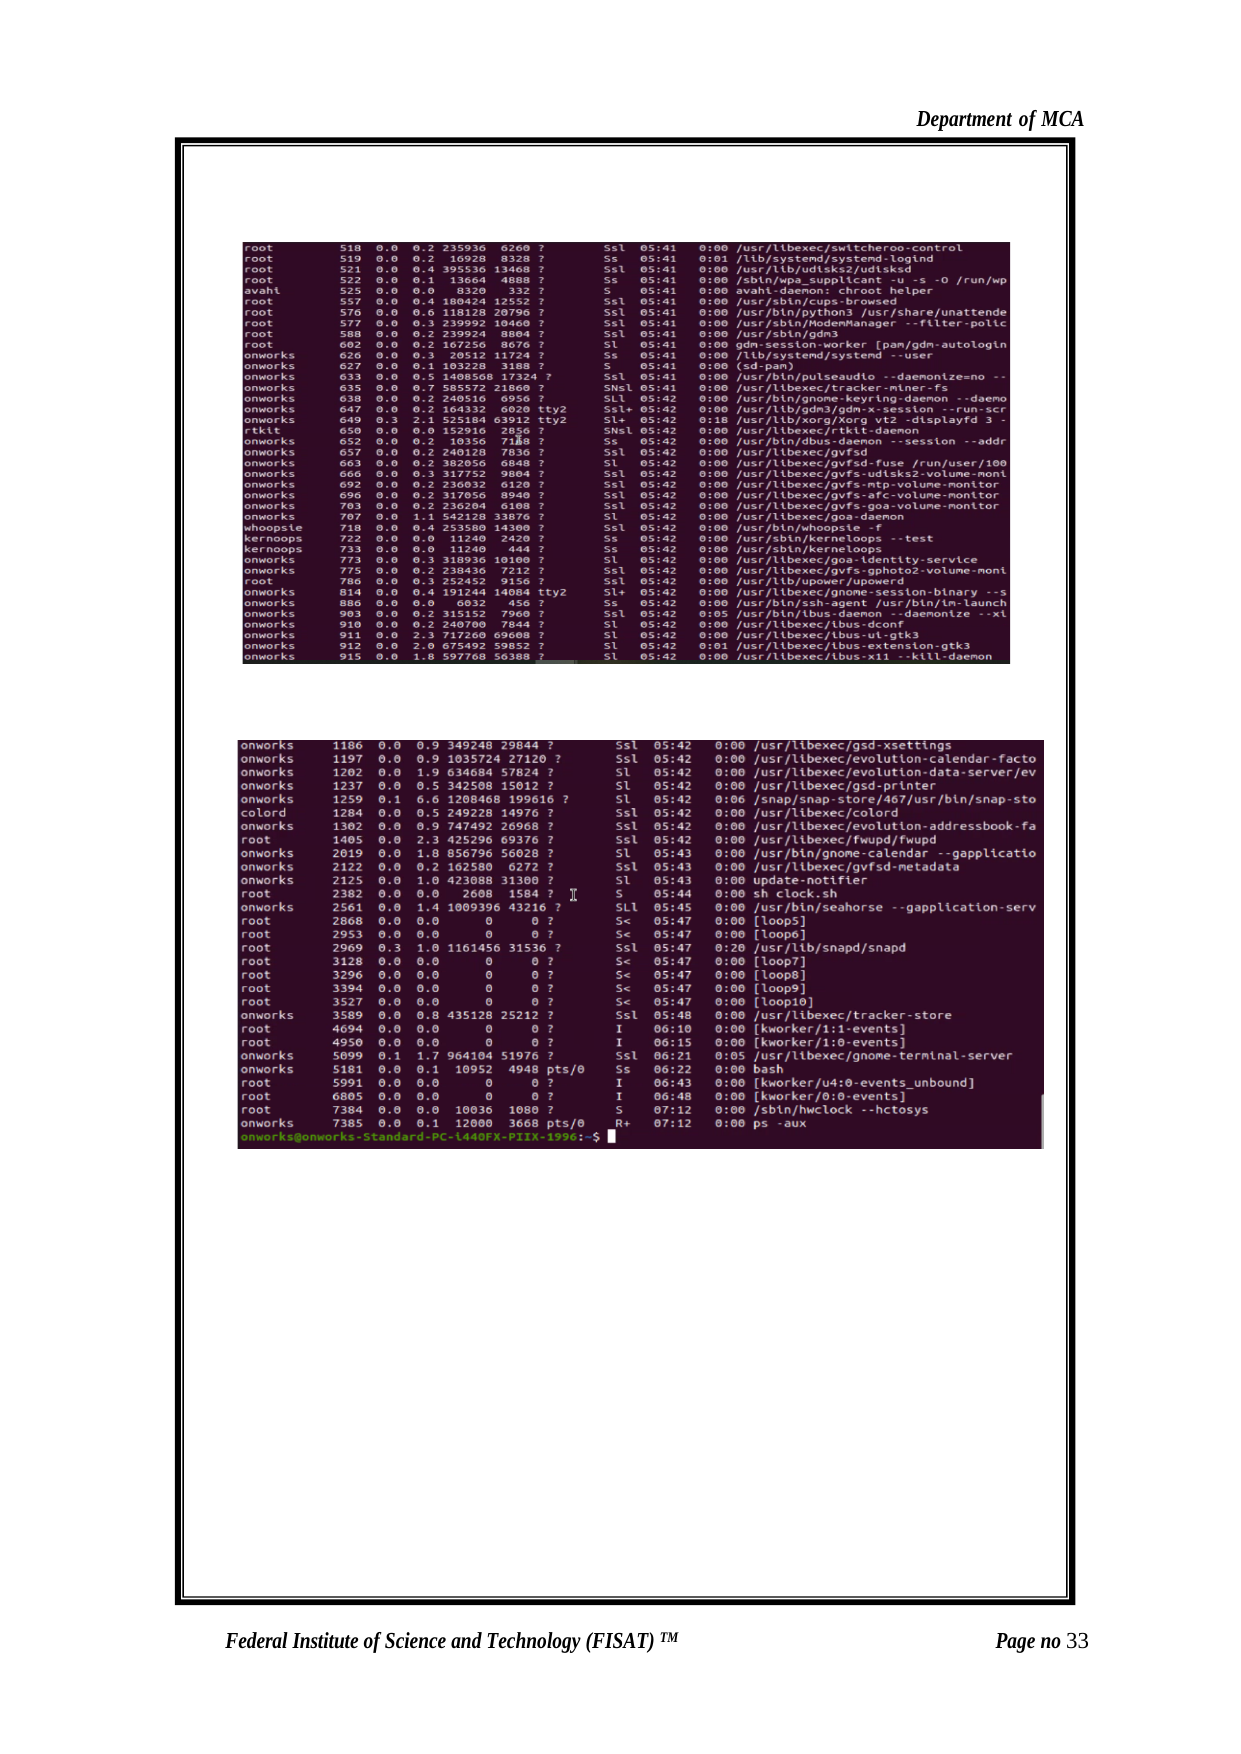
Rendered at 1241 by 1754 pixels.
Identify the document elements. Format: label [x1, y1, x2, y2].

picture [237, 740, 1044, 1149]
picture [242, 242, 1011, 664]
